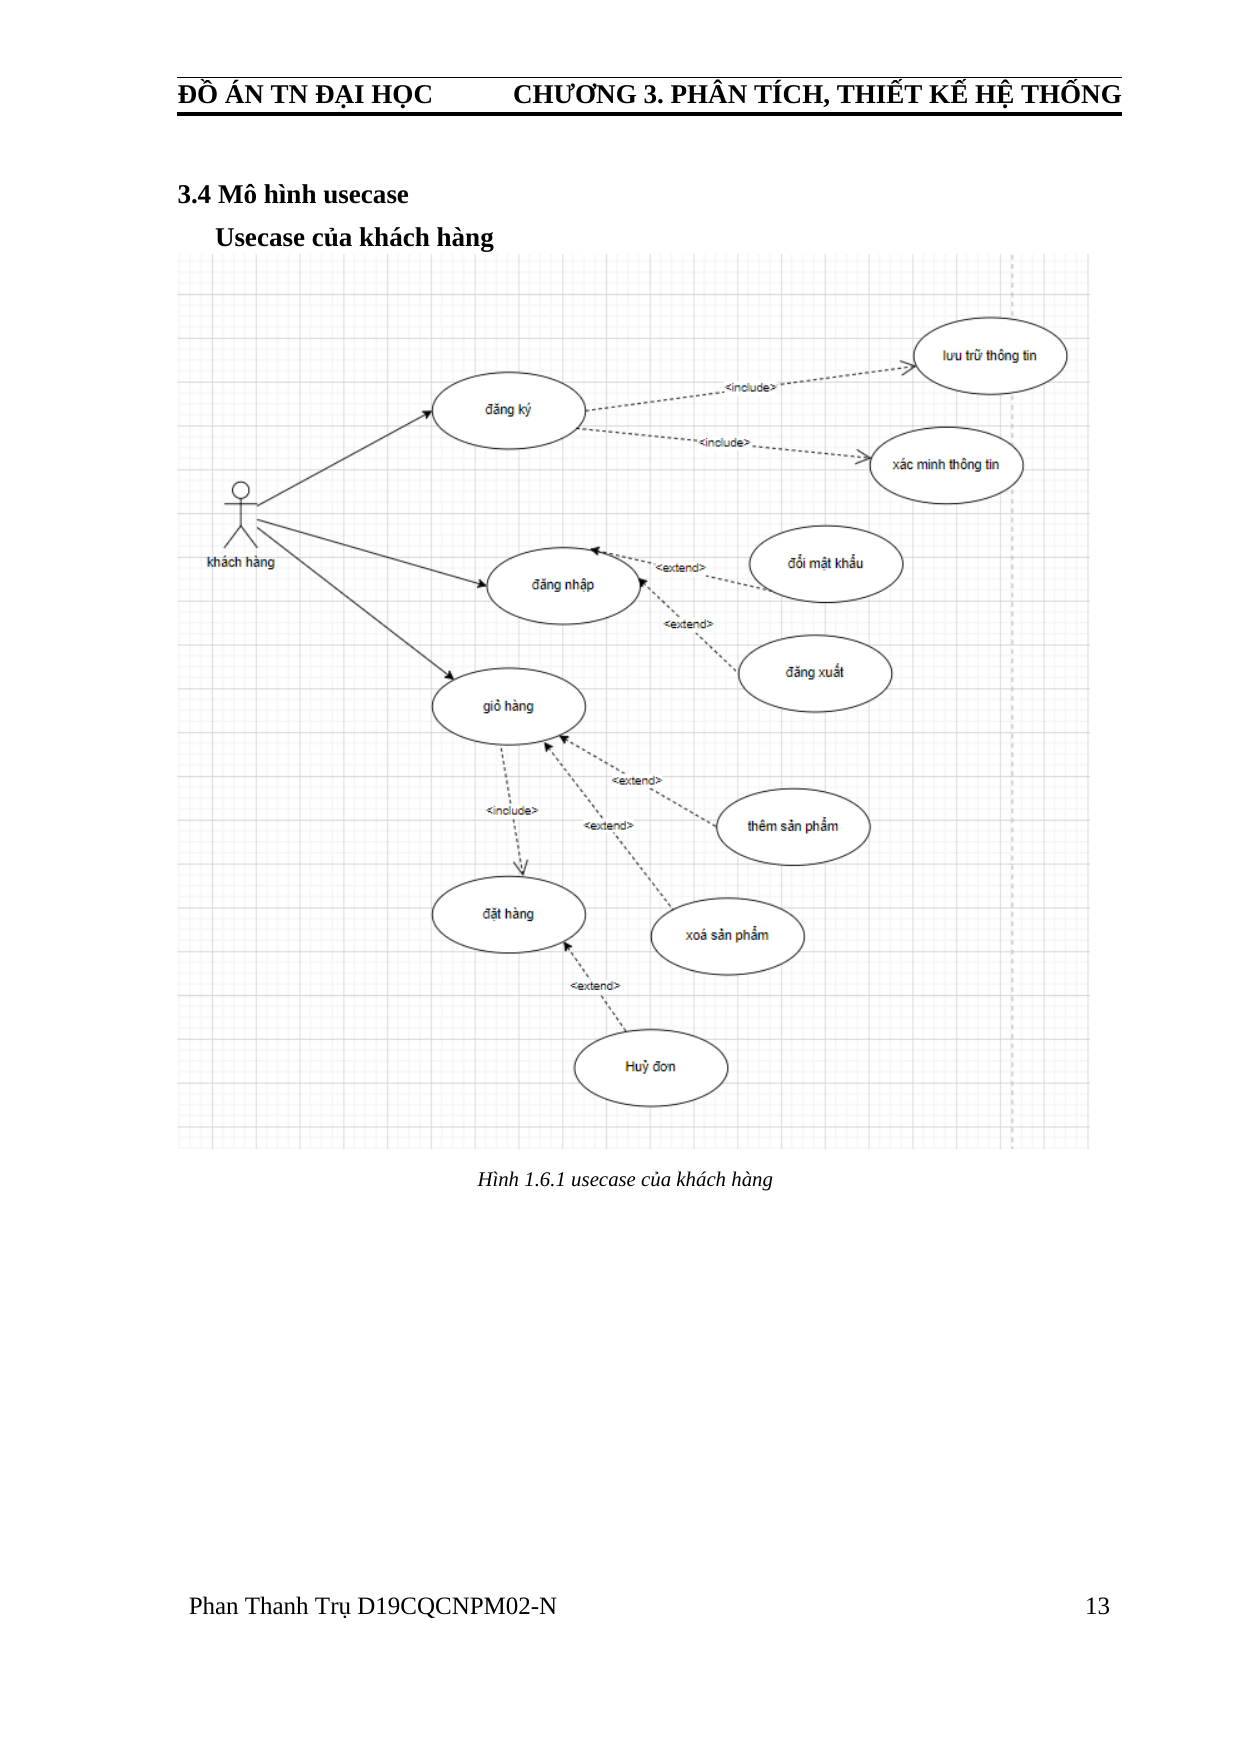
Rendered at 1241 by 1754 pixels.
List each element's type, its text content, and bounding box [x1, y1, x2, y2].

subtitle 3.4 Mô hình usecase [177, 178, 1122, 209]
picture [177, 254, 1090, 1149]
text Hình 1.6.1 usecase của khách hàng [402, 1166, 1122, 1191]
subtitle Usecase của khách hàng [177, 221, 1122, 253]
